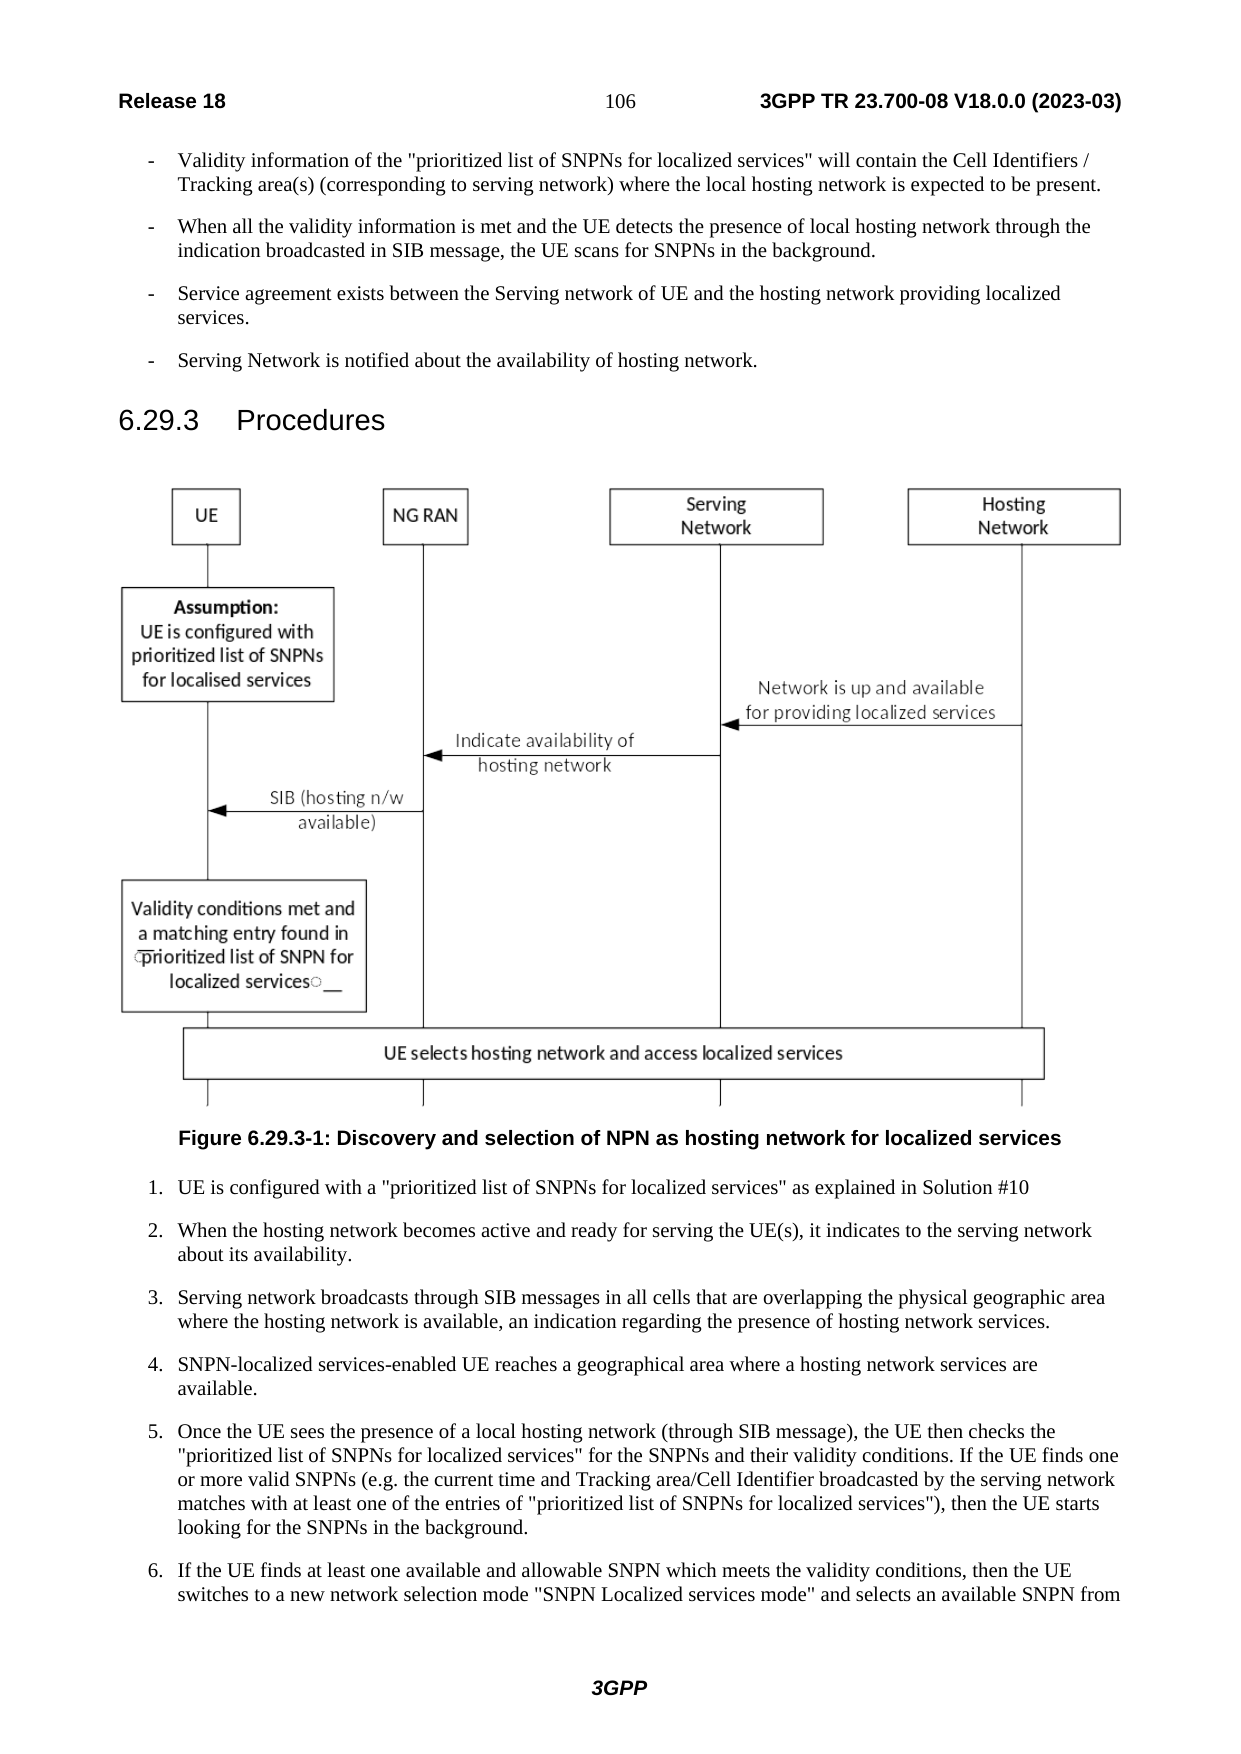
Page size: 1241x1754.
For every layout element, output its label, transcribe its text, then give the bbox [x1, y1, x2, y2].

text 4. SNPN-localized services-enabled UE reaches a geographical area where a hosting network services are available. [148, 1352, 1122, 1400]
text - Serving Network is notified about the availability of hosting network. [148, 348, 1122, 372]
text 3. Serving network broadcasts through SIB messages in all cells that are overlapping the physical geographic area where the hosting network is available, an indication regarding the presence of hosting network services. [148, 1285, 1122, 1333]
text - When all the validity information is met and the UE detects the presence of local hosting network through the indication broadcasted in SIB message, the UE scans for SNPNs in the background. [148, 214, 1122, 262]
text 5. Once the UE sees the presence of a local hosting network (through SIB message), the UE then checks the "prioritized list of SNPNs for localized services" for the SNPNs and their validity conditions. If the UE finds one or more valid SNPNs (e.g. the current time and Tracking area/Cell Identifier broadcasted by the serving network matches with at least one of the entries of "prioritized list of SNPNs for localized services"), then the UE starts looking for the SNPNs in the background. [148, 1419, 1122, 1539]
text 1. UE is configured with a "prioritized list of SNPNs for localized services" as explained in Solution #10 [148, 1175, 1122, 1199]
text 2. When the hosting network becomes active and ready for serving the UE(s), it indicates to the serving network about its availability. [148, 1218, 1122, 1266]
text - Validity information of the "prioritized list of SNPNs for localized services" will contain the Cell Identifiers / Tracking area(s) (corresponding to serving network) where the local hosting network is expected to be present. [148, 147, 1122, 196]
subtitle 6.29.3 Procedures [118, 403, 1122, 437]
text Figure 6.29.3-1: Discovery and selection of NPN as hosting network for localized services [118, 1126, 1122, 1150]
text - Service agreement exists between the Serving network of UE and the hosting network providing localized services. [148, 281, 1122, 329]
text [148, 1558, 1122, 1606]
